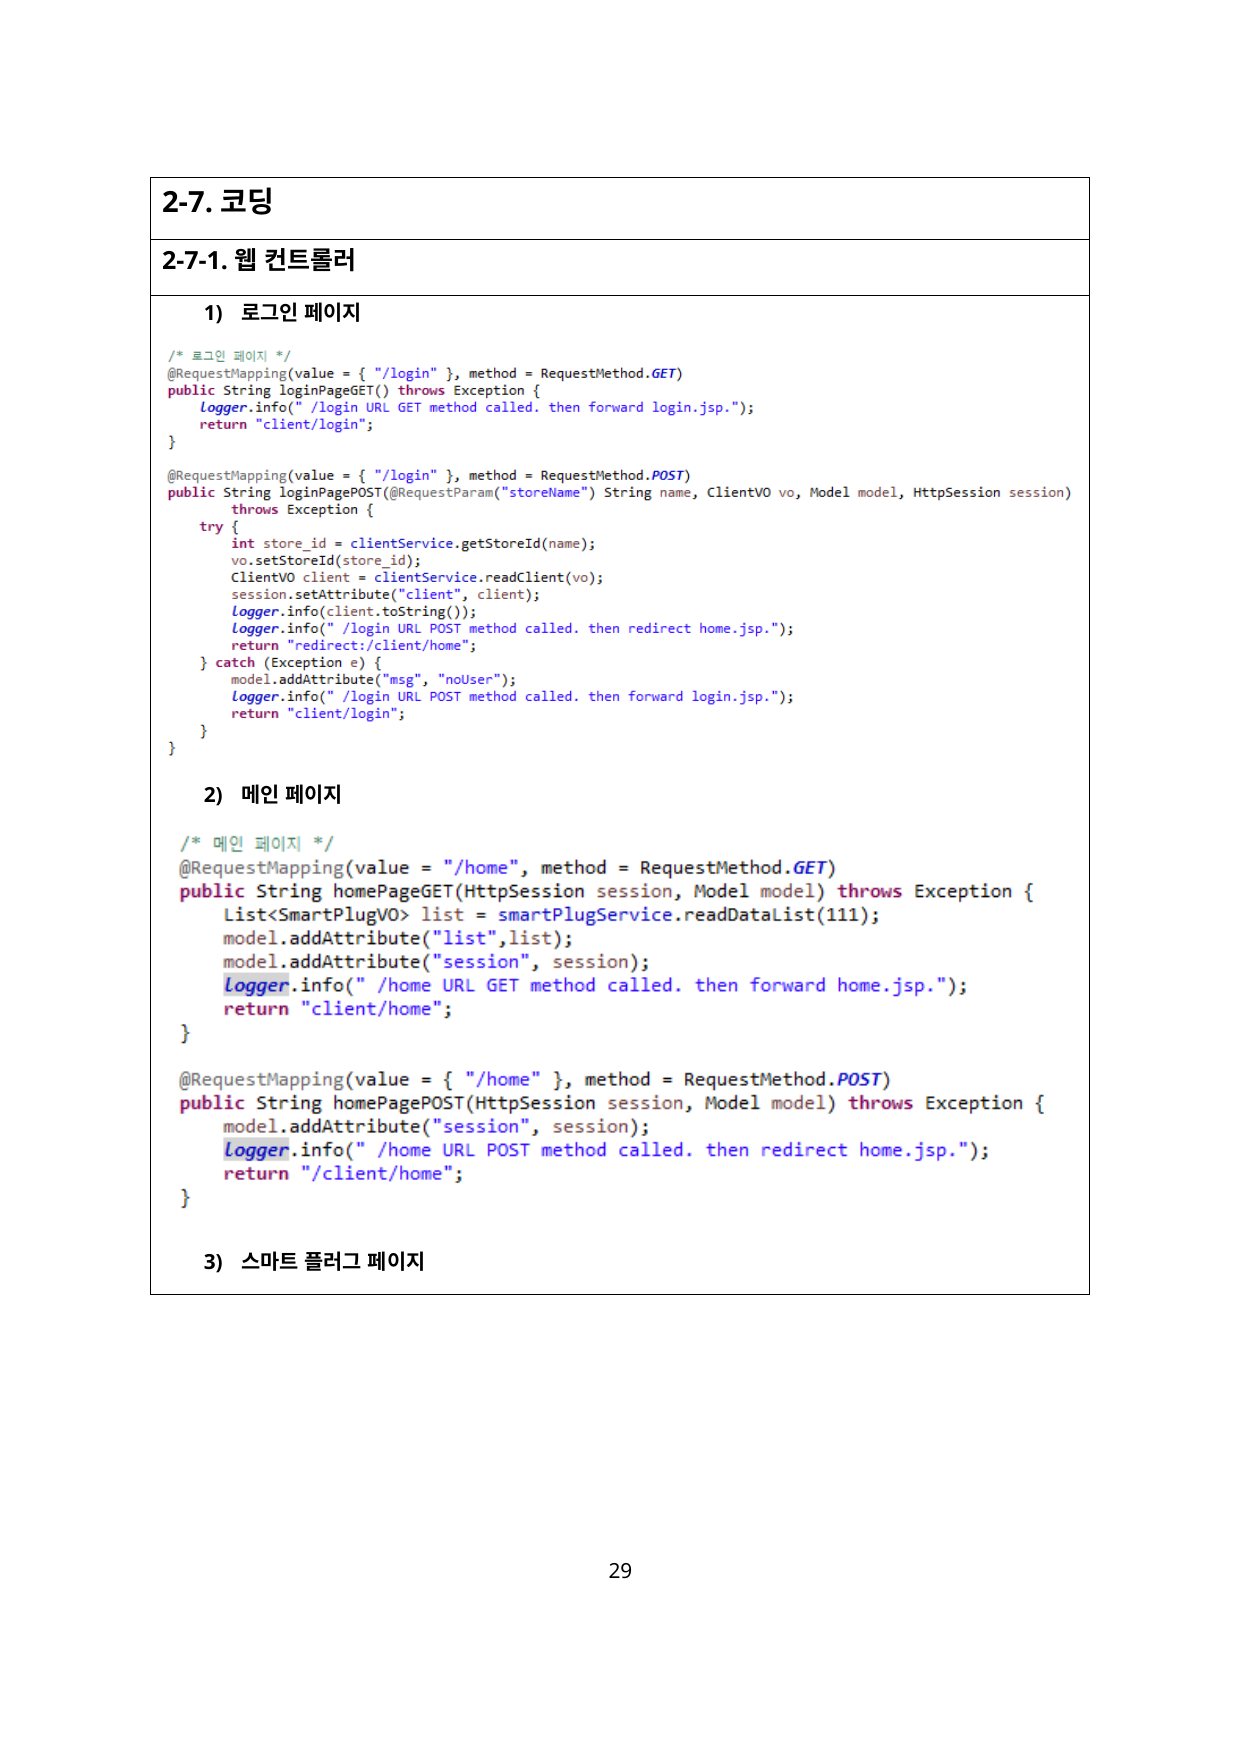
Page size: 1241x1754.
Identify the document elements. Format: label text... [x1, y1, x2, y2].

picture [161, 345, 1079, 760]
picture [161, 827, 1065, 1227]
table_cell 2-7-1. 웹 컨트롤러 [151, 240, 1089, 295]
table_header 2-7. 코딩 [151, 178, 1089, 239]
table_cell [151, 296, 1089, 1294]
